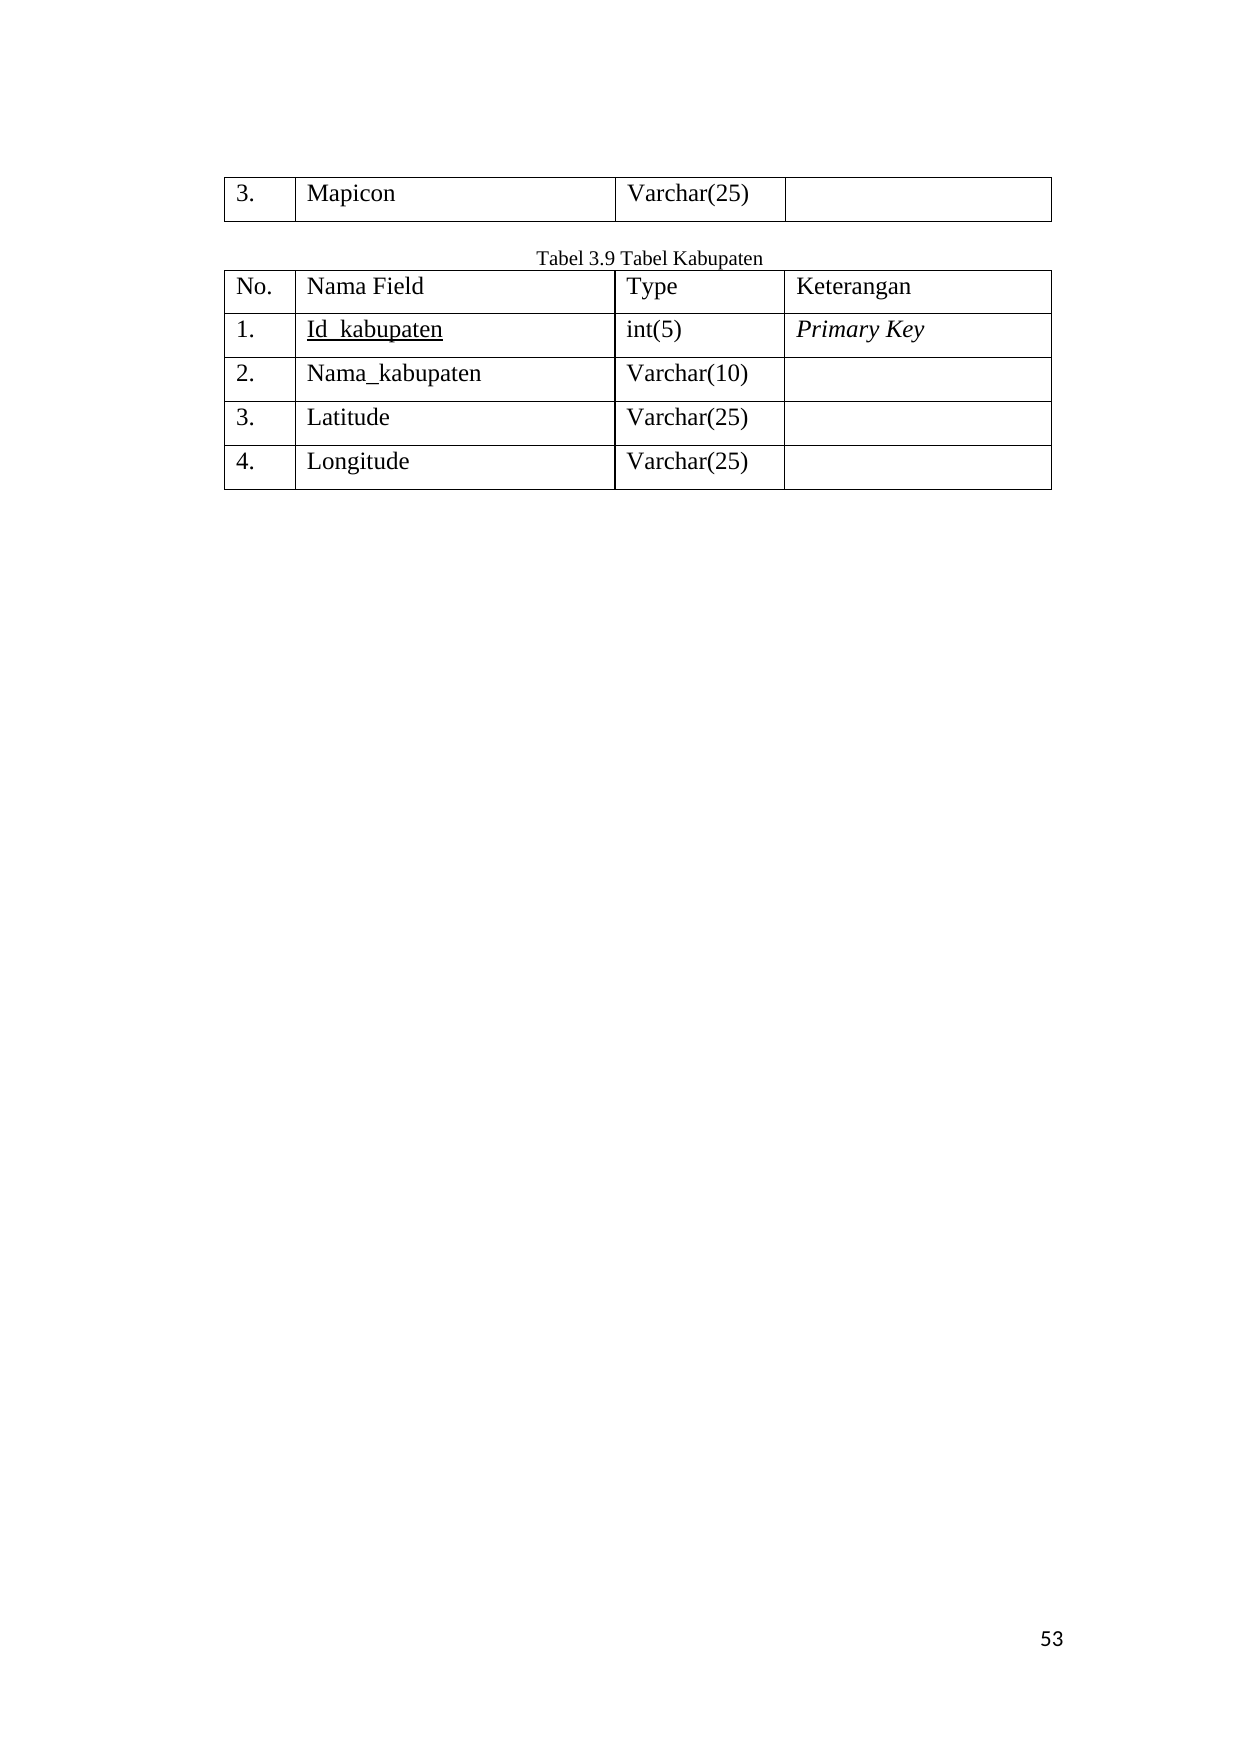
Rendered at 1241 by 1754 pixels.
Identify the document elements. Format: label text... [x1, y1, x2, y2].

table_cell Id_kabupaten [296, 314, 614, 357]
table_cell 2. [225, 358, 295, 401]
table_cell [785, 358, 1051, 401]
table_cell Latitude [296, 402, 614, 445]
table_cell Nama_kabupaten [296, 358, 614, 401]
table_header Type [616, 271, 784, 313]
table_cell Varchar(25) [616, 446, 784, 489]
table_cell Longitude [296, 446, 614, 489]
table_header Nama Field [296, 271, 614, 313]
table_cell 3. [225, 402, 295, 445]
text Tabel 3.9 Tabel Kabupaten [236, 246, 1063, 270]
table_cell Varchar(25) [616, 178, 785, 221]
table_header Keterangan [785, 271, 1051, 313]
table_cell Mapicon [296, 178, 615, 221]
table_cell [785, 402, 1051, 445]
table_header No. [225, 271, 295, 313]
table_cell 3. [225, 178, 295, 221]
table_cell [786, 178, 1051, 221]
table_cell 1. [225, 314, 295, 357]
table_cell [785, 446, 1051, 489]
table_cell Varchar(10) [616, 358, 784, 401]
table_cell 4. [225, 446, 295, 489]
table_cell Primary Key [785, 314, 1051, 357]
table_cell int(5) [616, 314, 784, 357]
table_cell Varchar(25) [616, 402, 784, 445]
